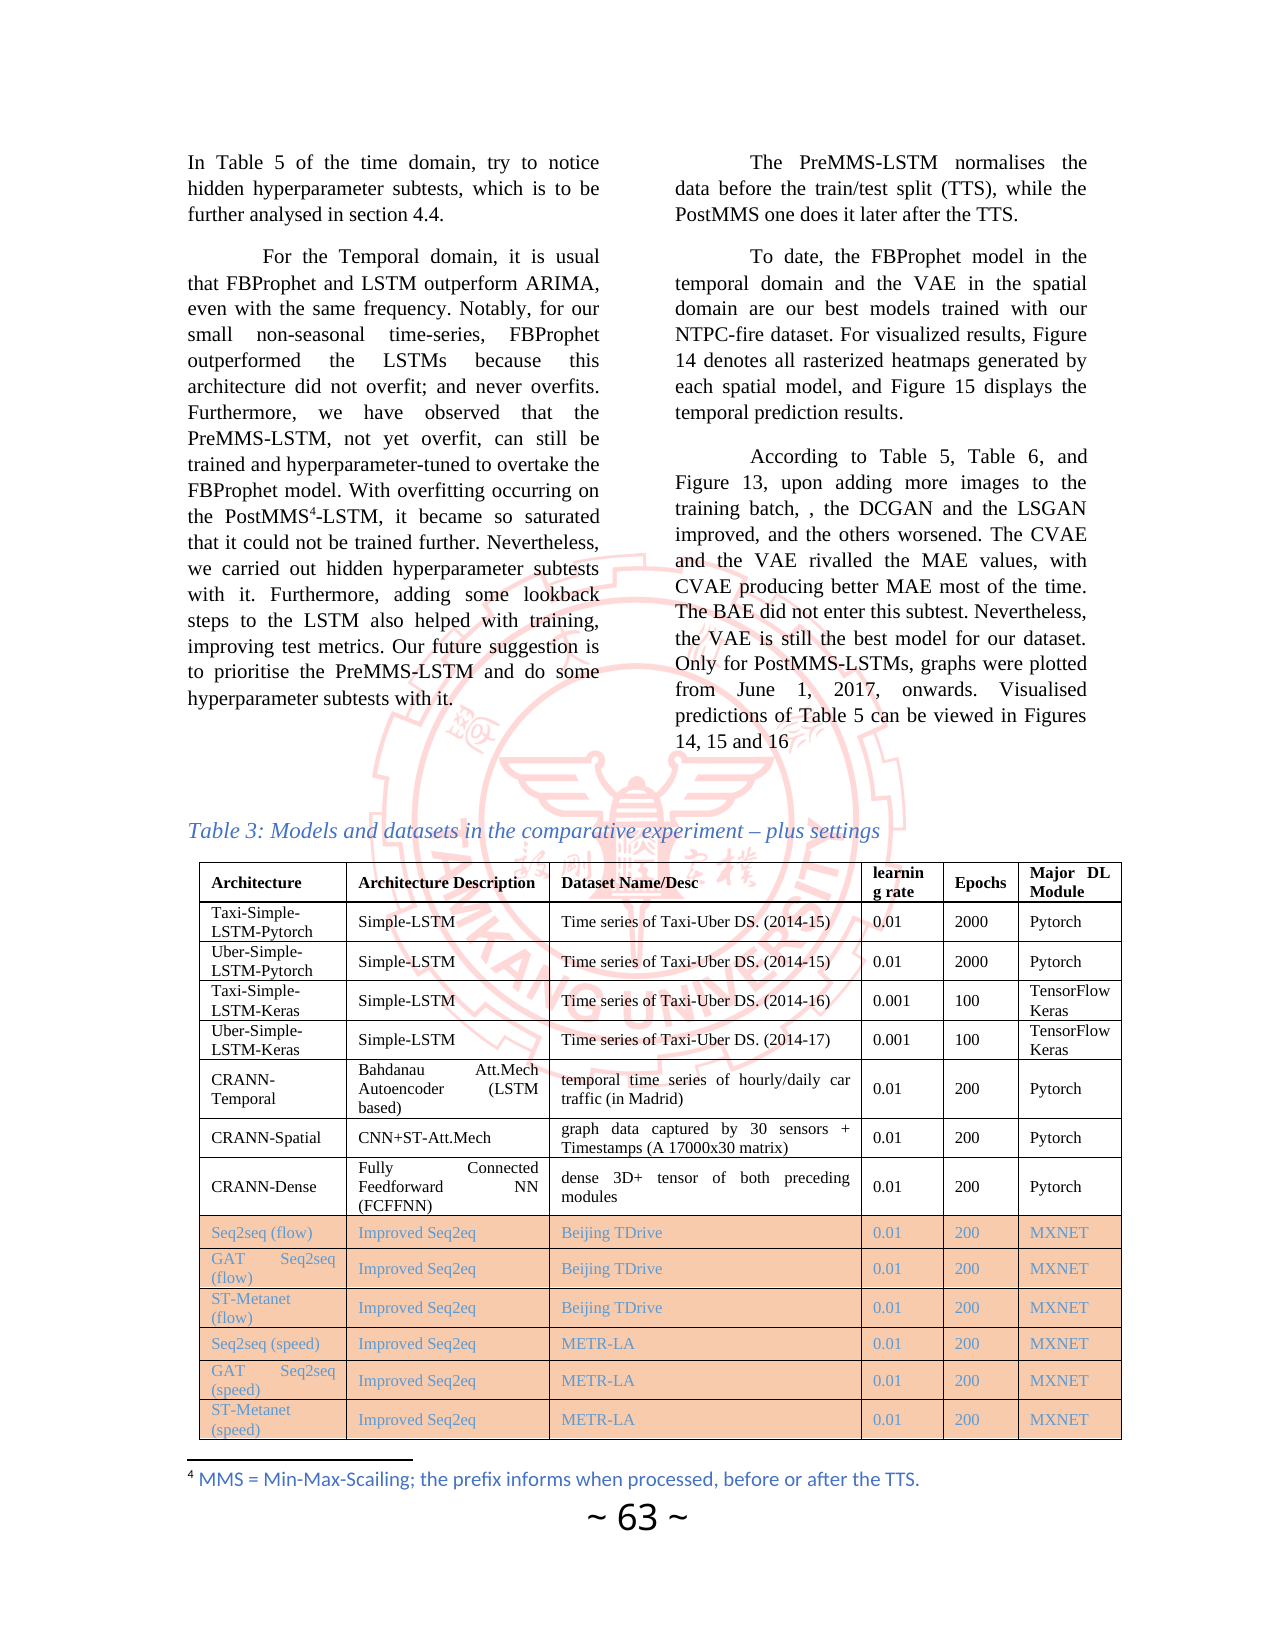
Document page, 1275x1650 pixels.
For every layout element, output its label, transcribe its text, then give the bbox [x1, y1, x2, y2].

table_cell TensorFlow Keras [1019, 981, 1121, 1019]
table_cell METR-LA [550, 1361, 861, 1399]
table_cell Pytorch [1019, 903, 1121, 941]
table_cell Improved Seq2eq [347, 1361, 549, 1399]
table_cell 200 [944, 1119, 1018, 1157]
table_cell Uber-Simple-LSTM-Pytorch [200, 942, 346, 980]
table_cell Simple-LSTM [347, 942, 549, 980]
table_cell CRANN-Temporal [200, 1060, 346, 1117]
table_cell CRANN-Dense [200, 1158, 346, 1215]
table_cell Pytorch [1019, 1060, 1121, 1117]
table_cell Taxi-Simple-LSTM-Keras [200, 981, 346, 1019]
table_cell Simple-LSTM [347, 903, 549, 941]
table_header Architecture [200, 863, 346, 901]
table_cell 200 [944, 1249, 1018, 1287]
table_cell MXNET [1019, 1328, 1121, 1360]
table_cell 2000 [944, 942, 1018, 980]
table_cell Pytorch [1019, 942, 1121, 980]
table_cell Improved Seq2eq [347, 1289, 549, 1327]
table_cell 200 [944, 1361, 1018, 1399]
table_header Major DL Module [1019, 863, 1121, 901]
table_cell TensorFlow Keras [1019, 1021, 1121, 1059]
table_cell Uber-Simple-LSTM-Keras [200, 1021, 346, 1059]
table_cell 0.01 [862, 1328, 943, 1360]
table_cell Beijing TDrive [550, 1216, 861, 1248]
table_cell 200 [944, 1158, 1018, 1215]
table_cell Beijing TDrive [550, 1289, 861, 1327]
table_cell CRANN-Spatial [200, 1119, 346, 1157]
table_cell 0.01 [862, 1289, 943, 1327]
table_cell Simple-LSTM [347, 981, 549, 1019]
table_cell 200 [944, 1328, 1018, 1360]
table_header Epochs [944, 863, 1018, 901]
table_cell MXNET [1019, 1216, 1121, 1248]
table_cell Time series of Taxi-Uber DS. (2014-17) [550, 1021, 861, 1059]
table_cell Beijing TDrive [550, 1249, 861, 1287]
table_cell METR-LA [550, 1400, 861, 1438]
table_cell graph data captured by 30 sensors + Timestamps (A 17000x30 matrix) [550, 1119, 861, 1157]
table_cell Bahdanau Att.Mech Autoencoder (LSTM based) [347, 1060, 549, 1117]
table_cell ST-Metanet (flow) [200, 1289, 346, 1327]
table_cell Improved Seq2eq [347, 1400, 549, 1438]
table_cell 0.01 [862, 1249, 943, 1287]
table_cell 0.01 [862, 1216, 943, 1248]
table_cell Pytorch [1019, 1158, 1121, 1215]
table_header Dataset Name/Desc [550, 863, 861, 901]
table_cell 0.01 [862, 903, 943, 941]
table_cell GAT Seq2seq (flow) [200, 1249, 346, 1287]
table_cell 200 [944, 1289, 1018, 1327]
table_cell CNN+ST-Att.Mech [347, 1119, 549, 1157]
table_cell Time series of Taxi-Uber DS. (2014-15) [550, 942, 861, 980]
table_cell 0.01 [862, 1158, 943, 1215]
table_cell Pytorch [1019, 1119, 1121, 1157]
table_cell Time series of Taxi-Uber DS. (2014-15) [550, 903, 861, 941]
table_cell METR-LA [550, 1328, 861, 1360]
table_cell Improved Seq2eq [347, 1249, 549, 1287]
table_header Architecture Description [347, 863, 549, 901]
table_cell 2000 [944, 903, 1018, 941]
text To date, the FBProphet model in the temporal domain and the VAE in the spatial domain are our best models trained with our NTPC-fire dataset. For visualized results, Figure 14 denotes all rasterized heatmaps generated by each spatial model, and Figure 15 displays the temporal prediction results. [675, 244, 1087, 424]
table_cell MXNET [1019, 1400, 1121, 1438]
table_cell dense 3D+ tensor of both preceding modules [550, 1158, 861, 1215]
table_cell Seq2seq (flow) [200, 1216, 346, 1248]
table_cell Improved Seq2eq [347, 1216, 549, 1248]
table_cell 0.01 [862, 1060, 943, 1117]
table_cell 0.01 [862, 1361, 943, 1399]
table_cell Fully Connected Feedforward NN (FCFFNN) [347, 1158, 549, 1215]
table_cell 200 [944, 1216, 1018, 1248]
table_cell 200 [944, 1060, 1018, 1117]
table_cell 0.01 [862, 1400, 943, 1438]
table_cell Taxi-Simple-LSTM-Pytorch [200, 903, 346, 941]
text The PreMMS-LSTM normalises the data before the train/test split (TTS), while the PostMMS one does it later after the TTS. [675, 150, 1087, 226]
table_cell MXNET [1019, 1249, 1121, 1287]
table_cell 200 [944, 1400, 1018, 1438]
table_cell 100 [944, 981, 1018, 1019]
table_cell Time series of Taxi-Uber DS. (2014-16) [550, 981, 861, 1019]
text According to Table 5, Table 6, and Figure 13, upon adding more images to the training batch, , the DCGAN and the LSGAN improved, and the others worsened. The CVAE and the VAE rivalled the MAE values, with CVAE producing better MAE most of the time. The BAE did not enter this subtest. Nevertheless, the VAE is still the best model for our dataset. Only for PostMMS-LSTMs, graphs were plotted from June 1, 2017, onwards. Visualised predictions of Table 5 can be viewed in Figures 14, 15 and 16 [675, 443, 1087, 753]
table_cell MXNET [1019, 1289, 1121, 1327]
table_cell ST-Metanet (speed) [200, 1400, 346, 1438]
text For the Temporal domain, it is usual that FBProphet and LSTM outperform ARIMA, even with the same frequency. Notably, for our small non-seasonal time-series, FBProphet outperformed the LSTMs because this architecture did not overfit; and never overfits. Furthermore, we have observed that the PreMMS-LSTM, not yet overfit, can still be trained and hyperparameter-tuned to overtake the FBProphet model. With overfitting occurring on the PostMMS-LSTM, it became so saturated that it could not be trained further. Nevertheless, we carried out hidden hyperparameter subtests with it. Furthermore, adding some lookback steps to the LSTM also helped with training, improving test metrics. Our future suggestion is to prioritise the PreMMS-LSTM and do some hyperparameter subtests with it. [187, 244, 600, 709]
table_cell GAT Seq2seq (speed) [200, 1361, 346, 1399]
table_cell Seq2seq (speed) [200, 1328, 346, 1360]
text Table 3: Models and datasets in the comparative experiment – plus settings [187, 817, 1087, 843]
table_cell 0.01 [862, 942, 943, 980]
table_cell 100 [944, 1021, 1018, 1059]
table_cell 0.001 [862, 981, 943, 1019]
table_header learning rate [862, 863, 943, 901]
table_cell MXNET [1019, 1361, 1121, 1399]
table_cell 0.01 [862, 1119, 943, 1157]
table_cell 0.001 [862, 1021, 943, 1059]
table_cell Simple-LSTM [347, 1021, 549, 1059]
table_cell Improved Seq2eq [347, 1328, 549, 1360]
table_cell temporal time series of hourly/daily car traffic (in Madrid) [550, 1060, 861, 1117]
